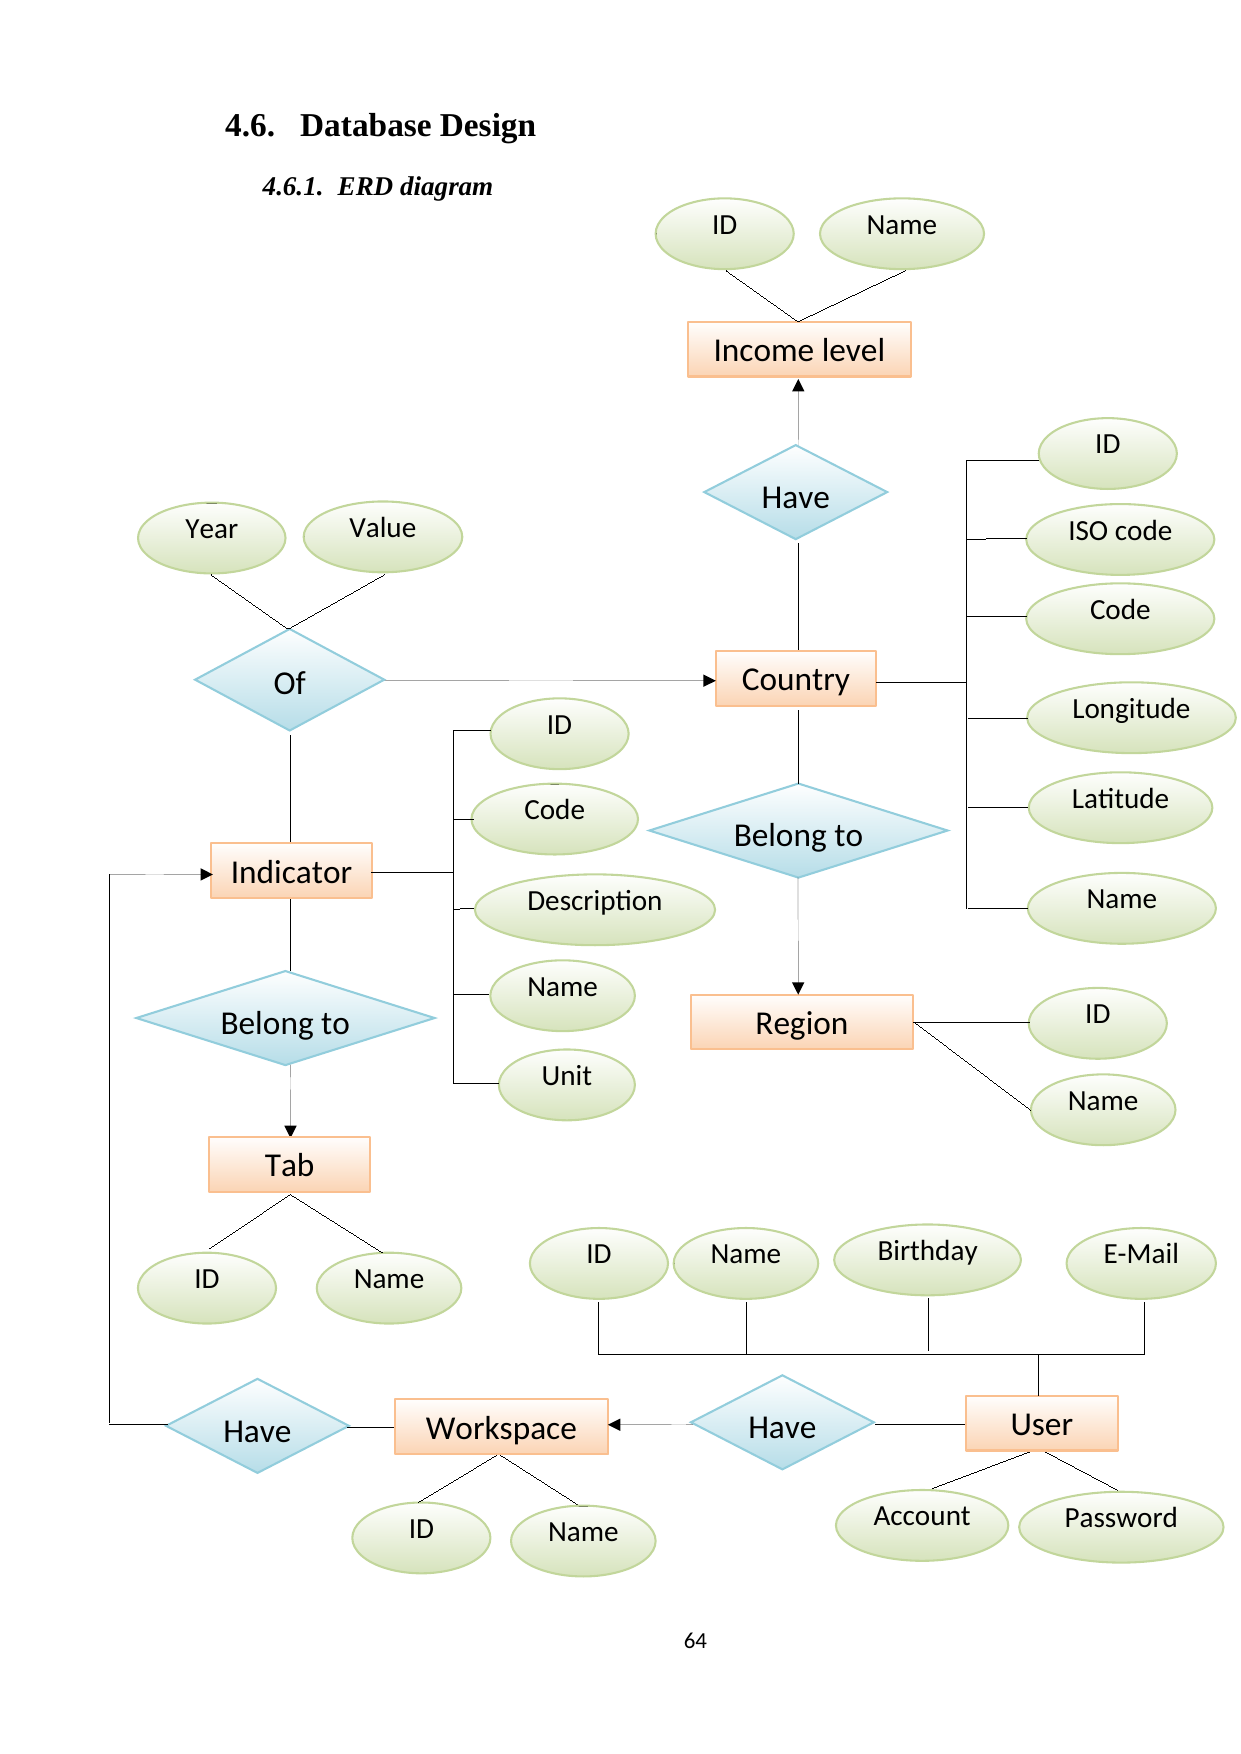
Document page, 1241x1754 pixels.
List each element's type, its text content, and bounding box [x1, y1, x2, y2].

list Database Design [225, 105, 1165, 143]
list ERD diagram [262, 170, 1165, 201]
